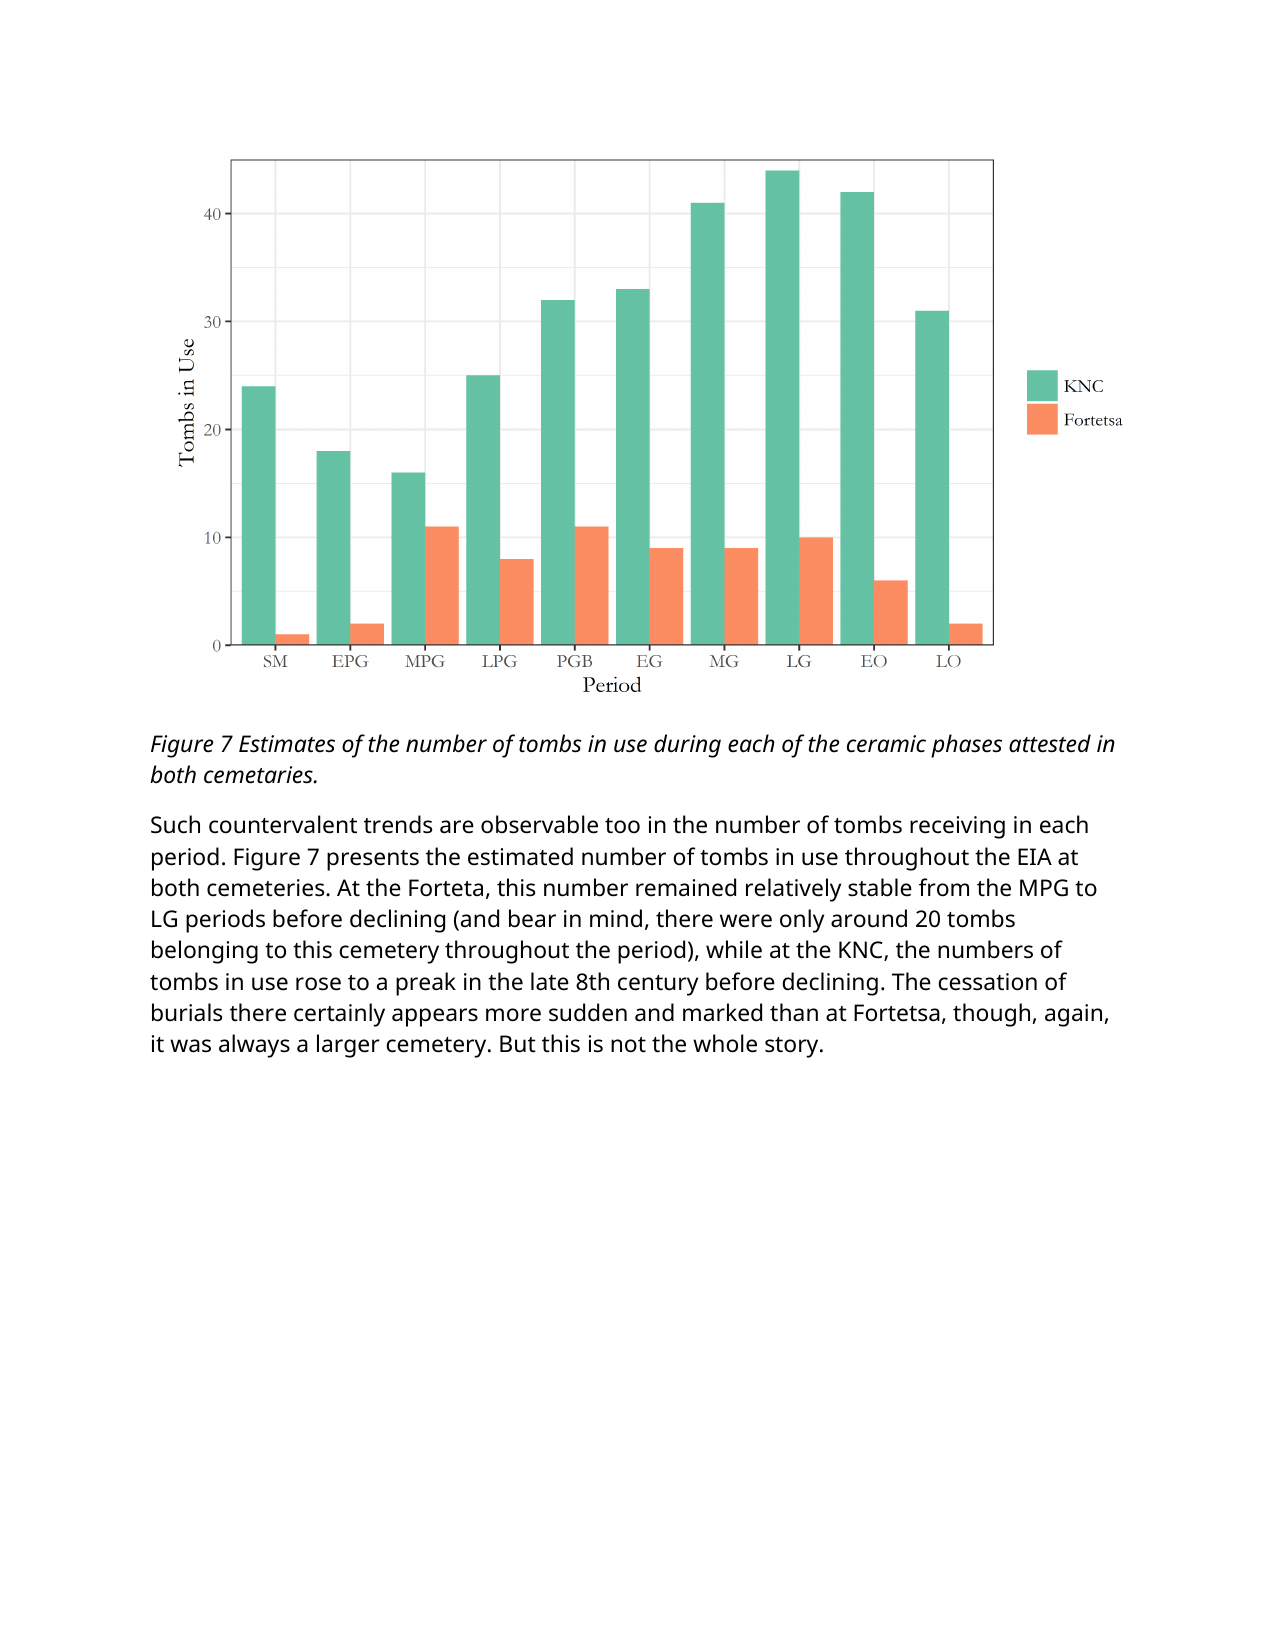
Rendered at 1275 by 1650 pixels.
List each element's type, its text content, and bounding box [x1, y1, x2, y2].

text Such countervalent trends are observable too in the number of tombs receiving in each period. Figure 7 presents the estimated number of tombs in use throughout the EIA at both cemeteries. At the Forteta, this number remained relatively stable from the MPG to LG periods before declining (and bear in mind, there were only around 20 tombs belonging to this cemetery throughout the period), while at the KNC, the numbers of tombs in use rose to a preak in the late 8th century before declining. The cessation of burials there certainly appears more sudden and marked than at Fortetsa, though, again, it was always a larger cemetery. But this is not the whole story. [150, 809, 1125, 1059]
picture [168, 150, 1144, 707]
text Figure 7 Estimates of the number of tombs in use during each of the ceramic phases attested in both cemetaries. [150, 728, 1125, 790]
